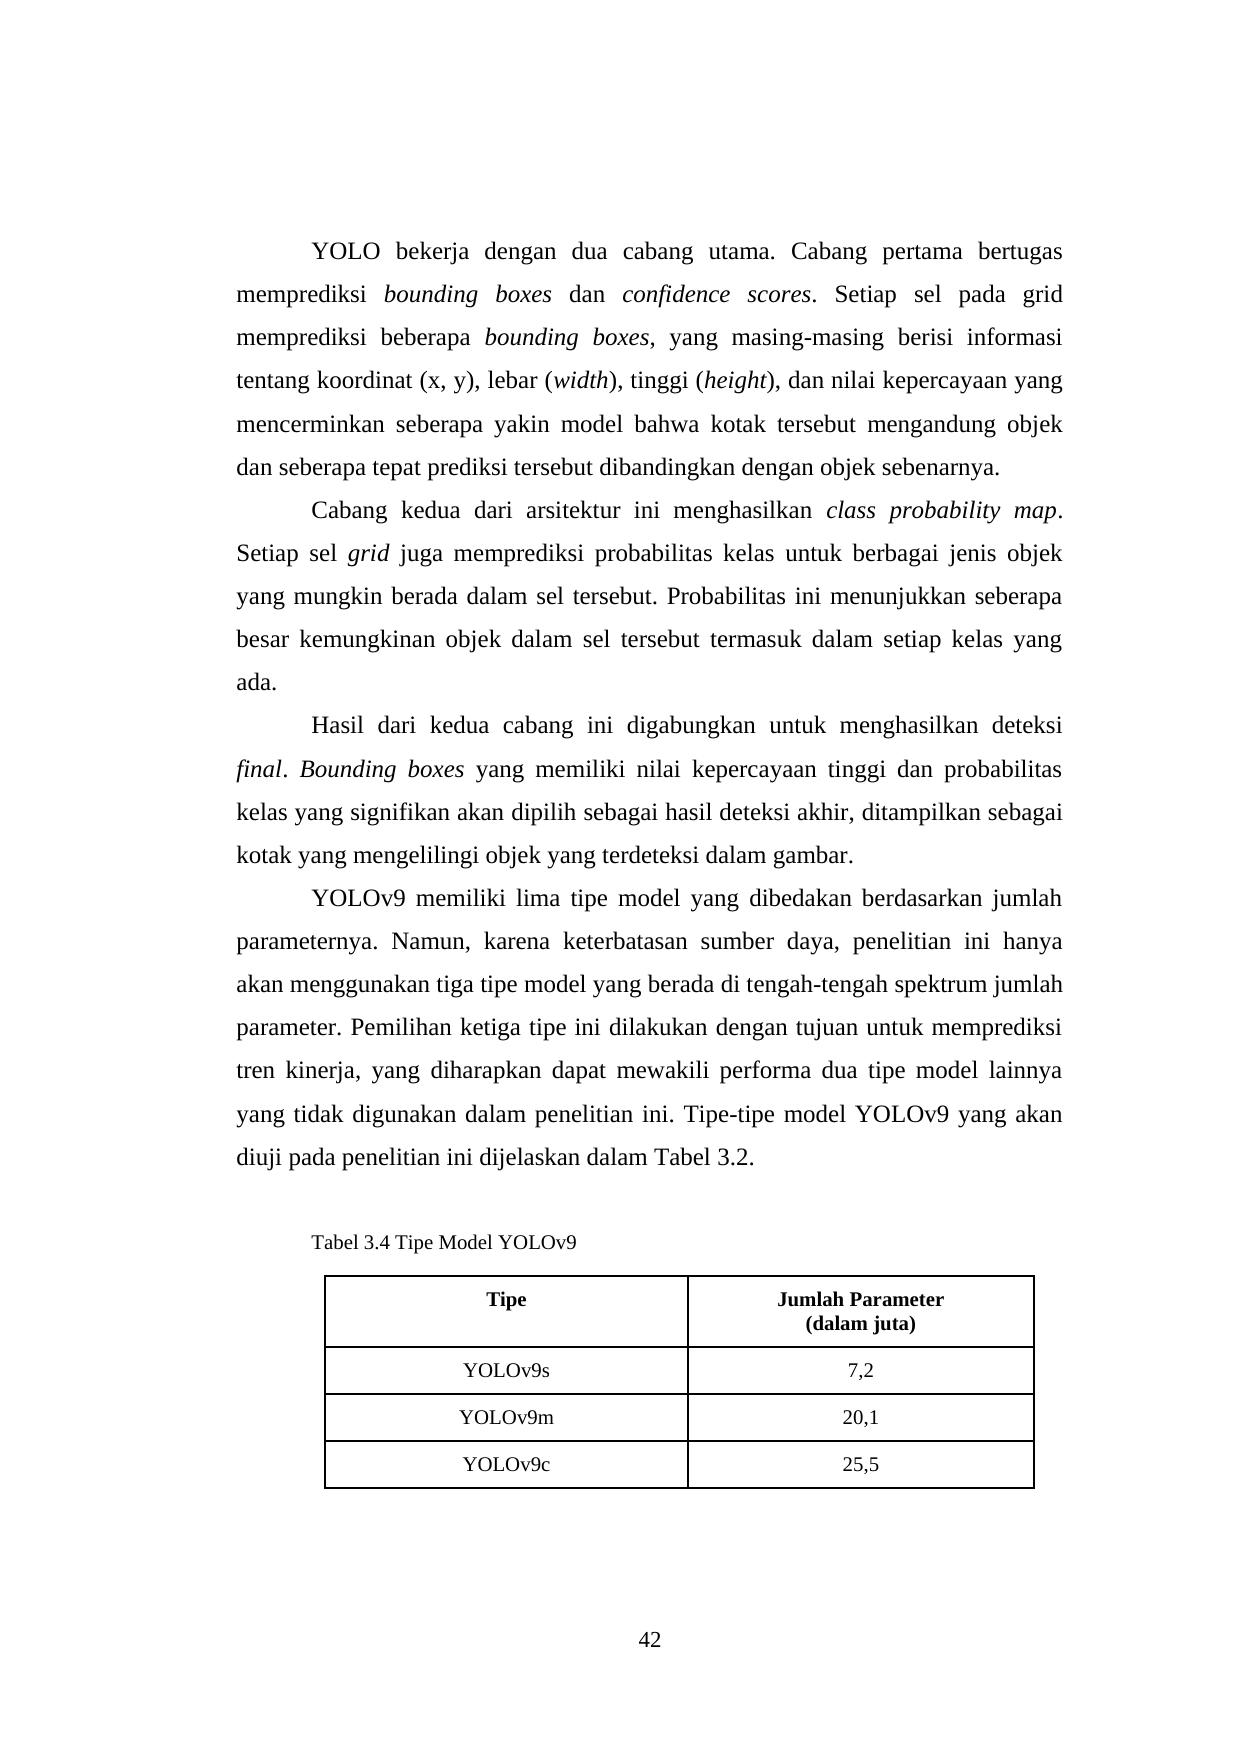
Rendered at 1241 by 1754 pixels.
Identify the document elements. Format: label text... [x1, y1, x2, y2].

table_cell 25,5 [689, 1442, 1033, 1487]
table_header Jumlah Parameter (dalam juta) [689, 1277, 1033, 1346]
table_cell YOLOv9s [326, 1348, 687, 1393]
table_cell 20,1 [689, 1395, 1033, 1440]
table_header Tipe [326, 1277, 687, 1346]
text YOLO bekerja dengan dua cabang utama. Cabang pertama bertugas memprediksi bounding boxes dan confidence scores. Setiap sel pada grid memprediksi beberapa bounding boxes, yang masing-masing berisi informasi tentang koordinat (x, y), lebar (width), tinggi (height), dan nilai kepercayaan yang mencerminkan seberapa yakin model bahwa kotak tersebut mengandung objek dan seberapa tepat prediksi tersebut dibandingkan dengan objek sebenarnya. [236, 236, 1063, 481]
table_cell 7,2 [689, 1348, 1033, 1393]
table_cell YOLOv9c [326, 1442, 687, 1487]
text YOLOv9 memiliki lima tipe model yang dibedakan berdasarkan jumlah parameternya. Namun, karena keterbatasan sumber daya, penelitian ini hanya akan menggunakan tiga tipe model yang berada di tengah-tengah spektrum jumlah parameter. Pemilihan ketiga tipe ini dilakukan dengan tujuan untuk memprediksi tren kinerja, yang diharapkan dapat mewakili performa dua tipe model lainnya yang tidak digunakan dalam penelitian ini. Tipe-tipe model YOLOv9 yang akan diuji pada penelitian ini dijelaskan dalam Tabel 3.2. [236, 883, 1063, 1171]
text Cabang kedua dari arsitektur ini menghasilkan class probability map. Setiap sel grid juga memprediksi probabilitas kelas untuk berbagai jenis objek yang mungkin berada dalam sel tersebut. Probabilitas ini menunjukkan seberapa besar kemungkinan objek dalam sel tersebut termasuk dalam setiap kelas yang ada. [236, 495, 1063, 696]
text Hasil dari kedua cabang ini digabungkan untuk menghasilkan deteksi final. Bounding boxes yang memiliki nilai kepercayaan tinggi dan probabilitas kelas yang signifikan akan dipilih sebagai hasil deteksi akhir, ditampilkan sebagai kotak yang mengelilingi objek yang terdeteksi dalam gambar. [236, 711, 1063, 869]
table_cell YOLOv9m [326, 1395, 687, 1440]
